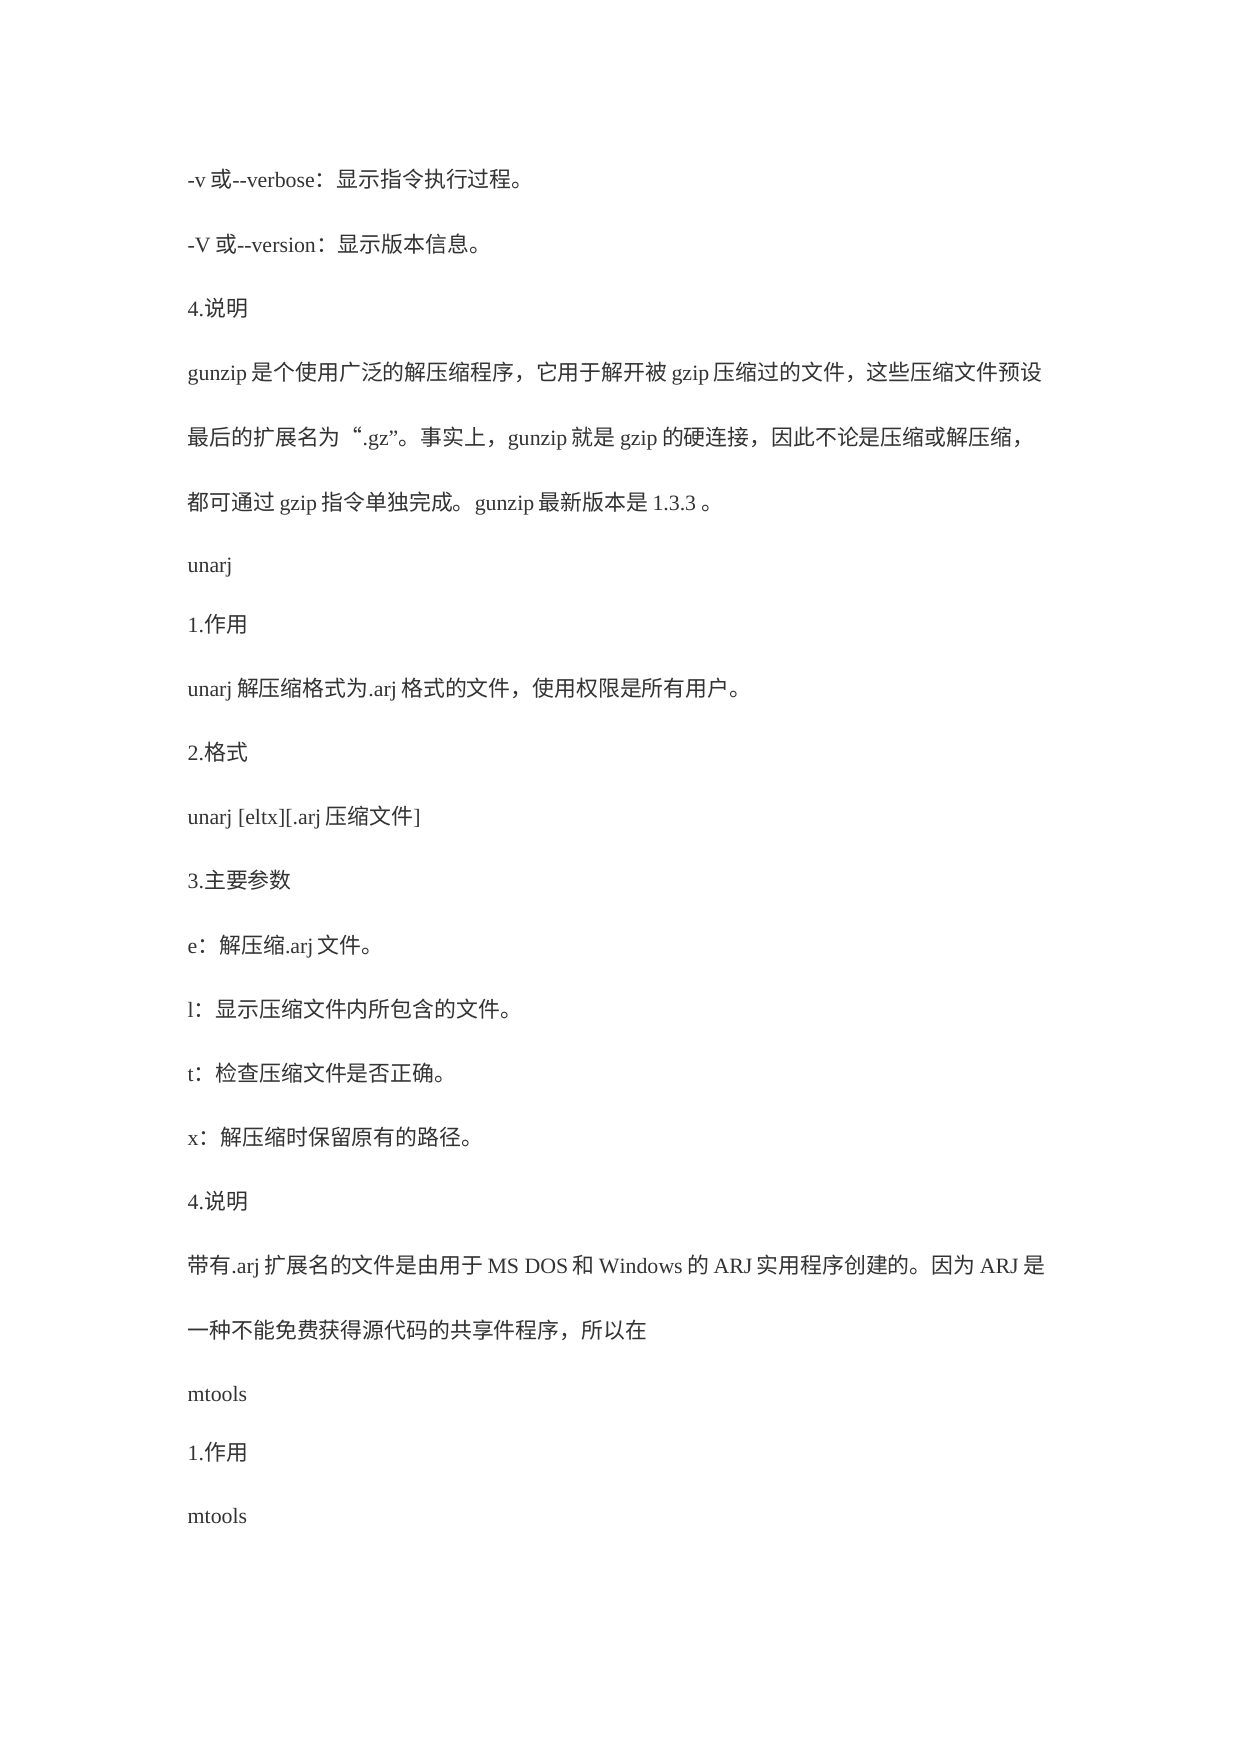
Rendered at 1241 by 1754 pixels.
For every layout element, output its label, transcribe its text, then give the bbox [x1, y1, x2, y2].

text -v或--verbose：显示指令执行过程。 [187, 162, 1053, 194]
text 4.说明 [187, 1184, 1053, 1216]
text 带有.arj扩展名的文件是由用于MS DOS和Windows的ARJ实用程序创建的。因为ARJ是一种不能免费获得源代码的共享件程序，所以在 [187, 1248, 1053, 1346]
text 4.说明 [187, 290, 1053, 323]
text 3.主要参数 [187, 863, 1053, 896]
text x：解压缩时保留原有的路径。 [187, 1120, 1053, 1152]
text t：检查压缩文件是否正确。 [187, 1056, 1053, 1088]
text mtools [187, 1377, 1053, 1410]
text 2.格式 [187, 735, 1053, 767]
text unarj [eltx][.arj压缩文件] [187, 799, 1053, 831]
text unarj解压缩格式为.arj格式的文件，使用权限是所有用户。 [187, 671, 1053, 703]
text e：解压缩.arj文件。 [187, 927, 1053, 960]
text 1.作用 [187, 1435, 1053, 1467]
text l：显示压缩文件内所包含的文件。 [187, 991, 1053, 1024]
text 1.作用 [187, 606, 1053, 639]
text gunzip是个使用广泛的解压缩程序，它用于解开被gzip压缩过的文件，这些压缩文件预设最后的扩展名为“.gz”。事实上，gunzip就是gzip的硬连接，因此不论是压缩或解压缩，都可通过gzip指令单独完成。gunzip最新版本是1.3.3 。 [187, 354, 1053, 517]
text mtools [187, 1499, 1053, 1532]
text unarj [187, 549, 1053, 581]
text -V或--version：显示版本信息。 [187, 226, 1053, 259]
